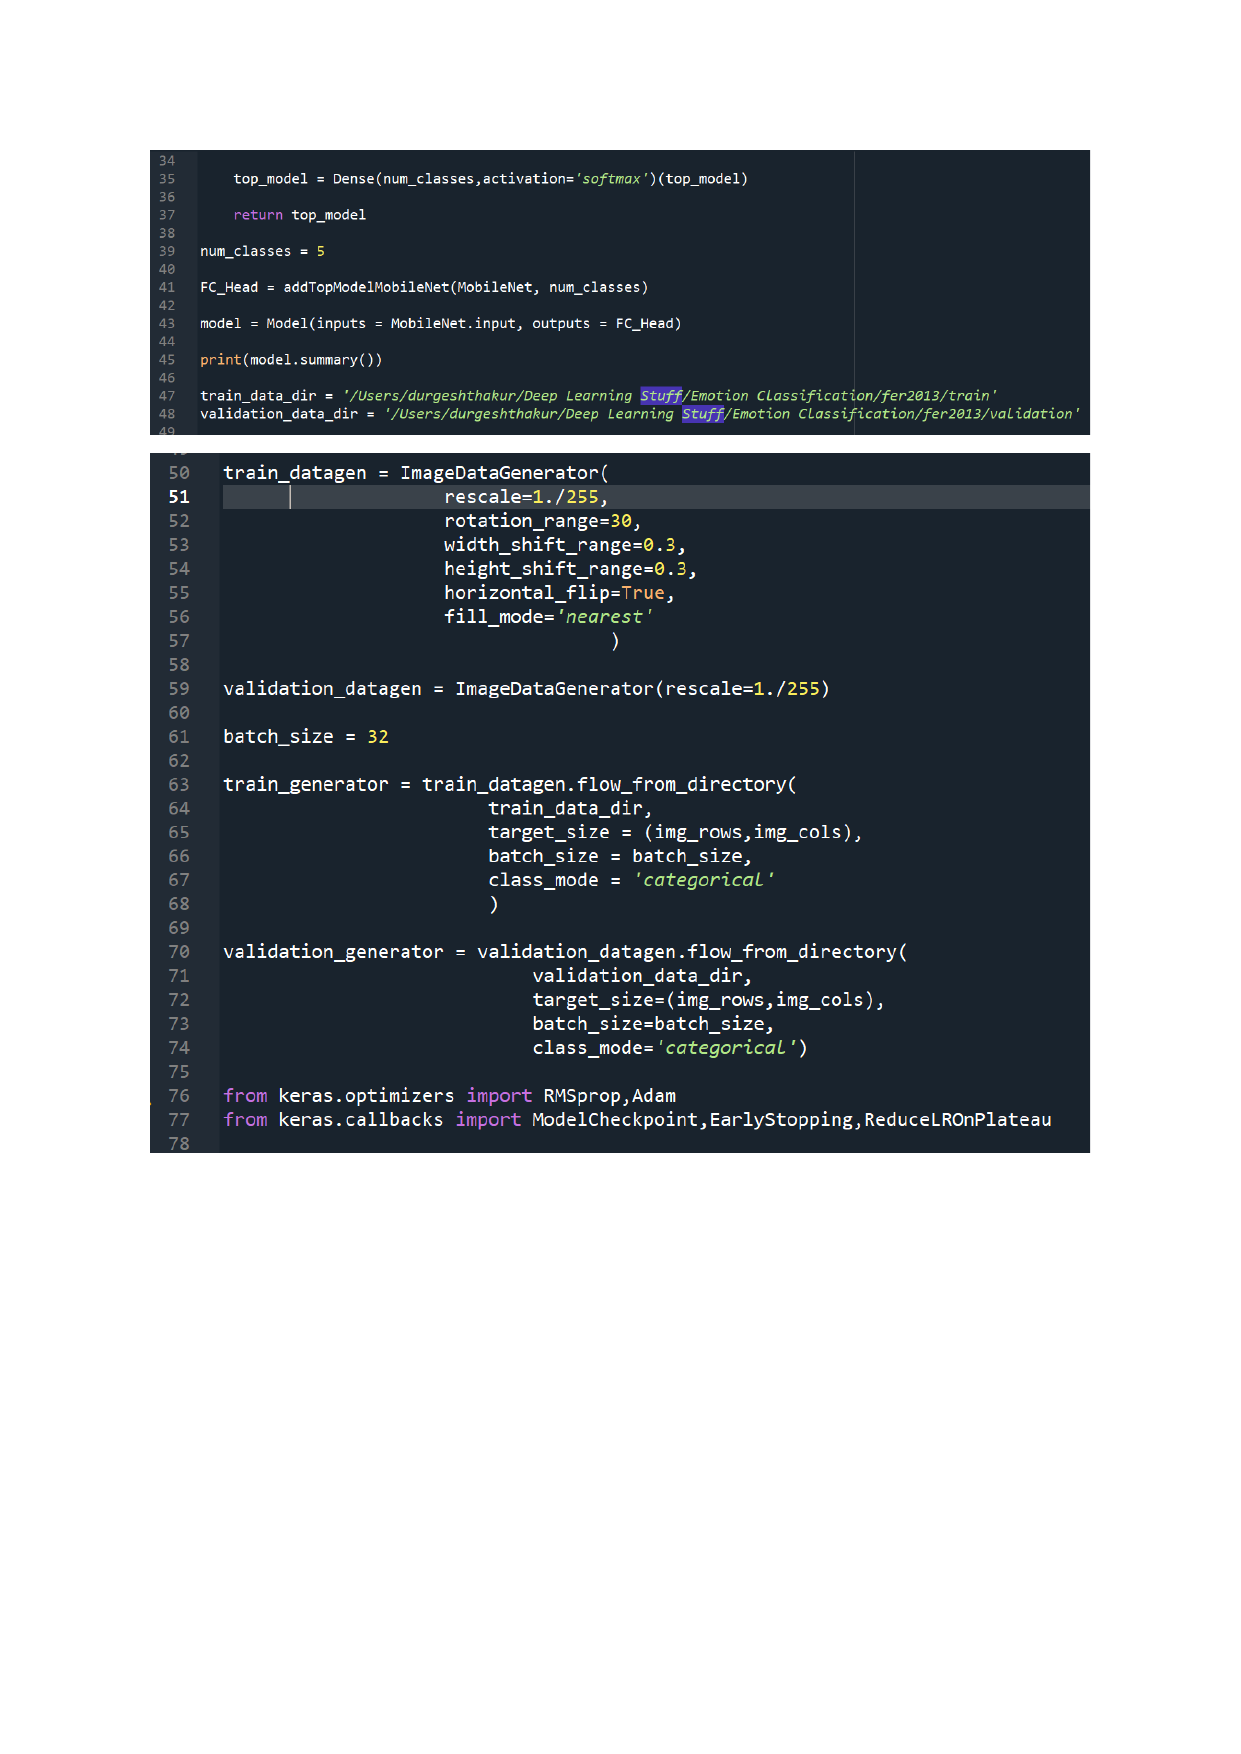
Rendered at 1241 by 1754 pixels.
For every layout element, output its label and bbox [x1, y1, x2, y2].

picture [150, 150, 1091, 435]
picture [150, 453, 1091, 1153]
